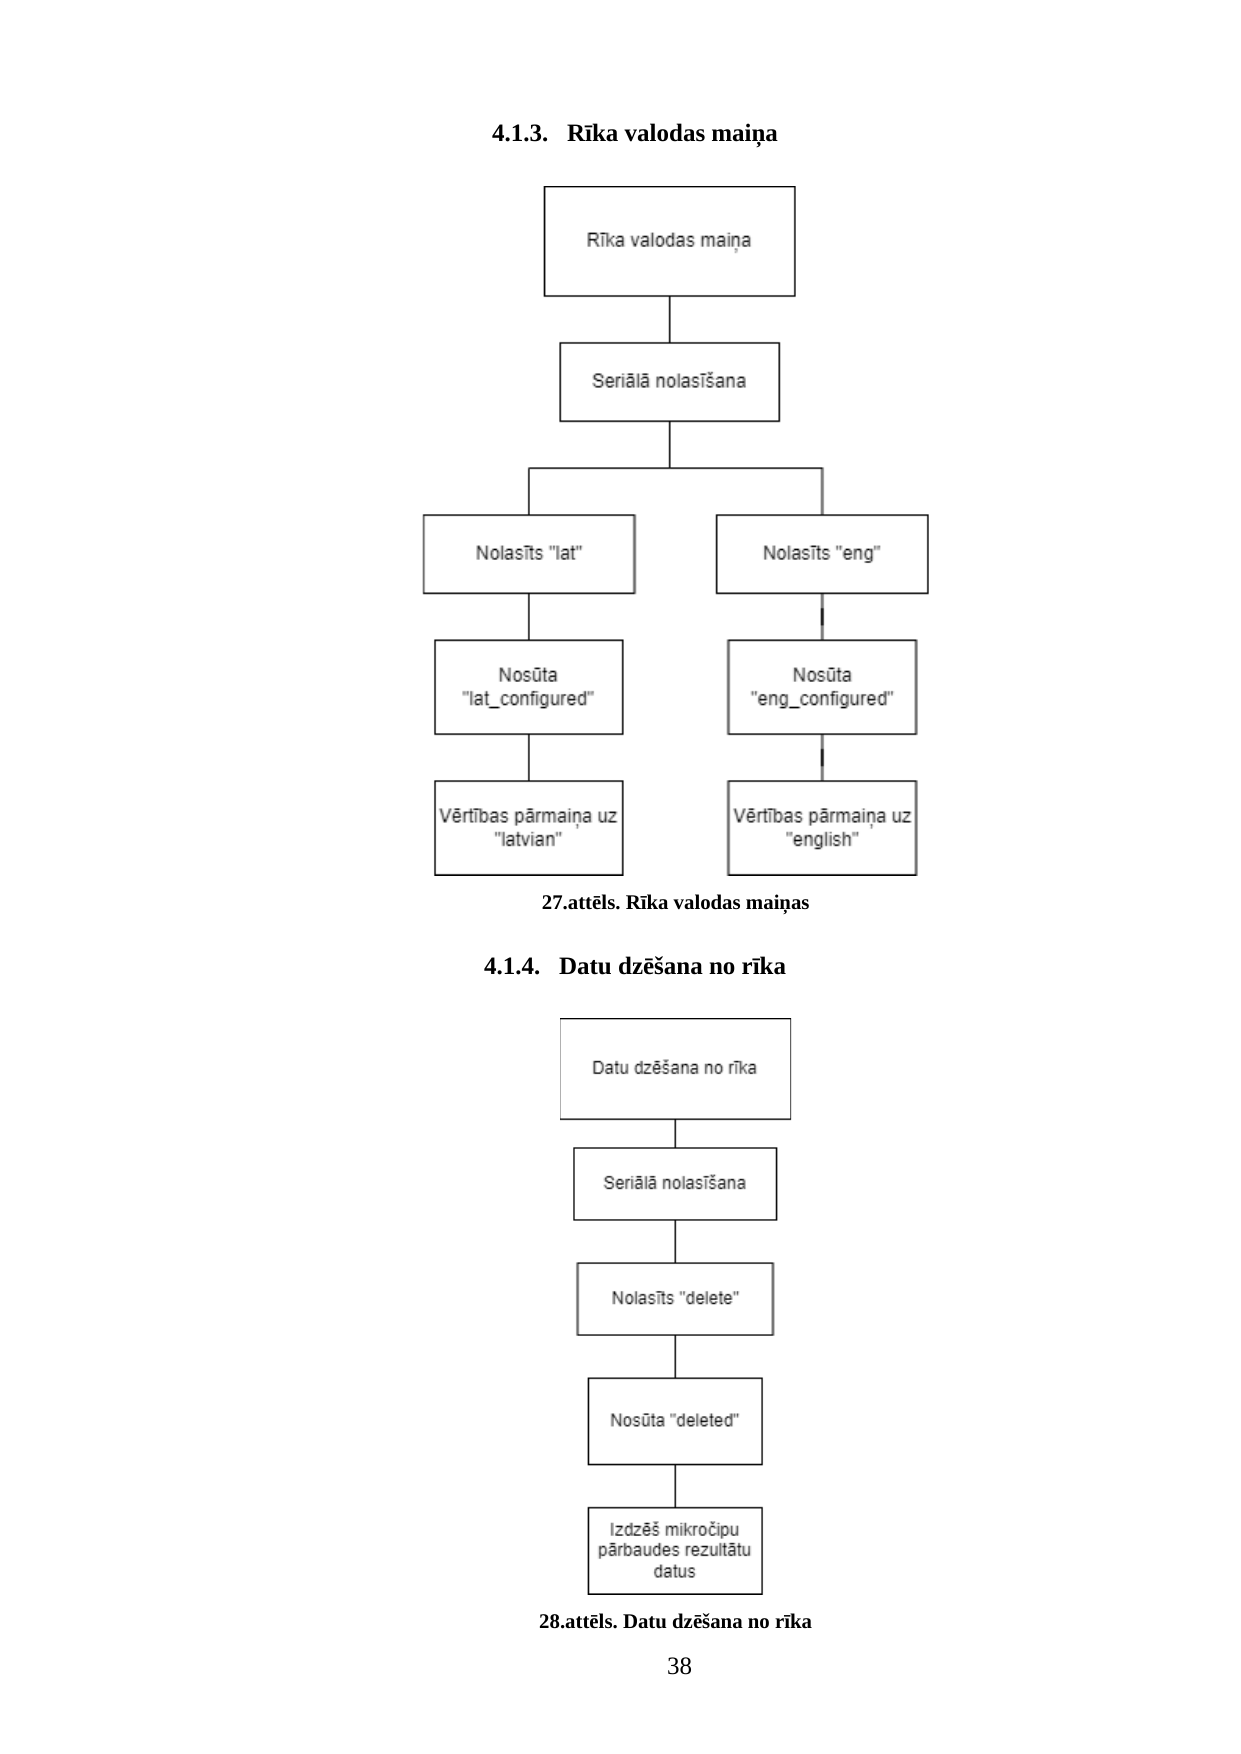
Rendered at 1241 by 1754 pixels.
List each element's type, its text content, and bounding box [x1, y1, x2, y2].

picture [560, 1018, 792, 1595]
list 27.attēls. Rīka valodas maiņas [229, 890, 1122, 914]
picture [422, 186, 929, 876]
list 28.attēls. Datu dzēšana no rīka [229, 1609, 1122, 1633]
subtitle Rīka valodas maiņa [148, 118, 1122, 147]
subtitle Datu dzēšana no rīka [148, 951, 1122, 979]
